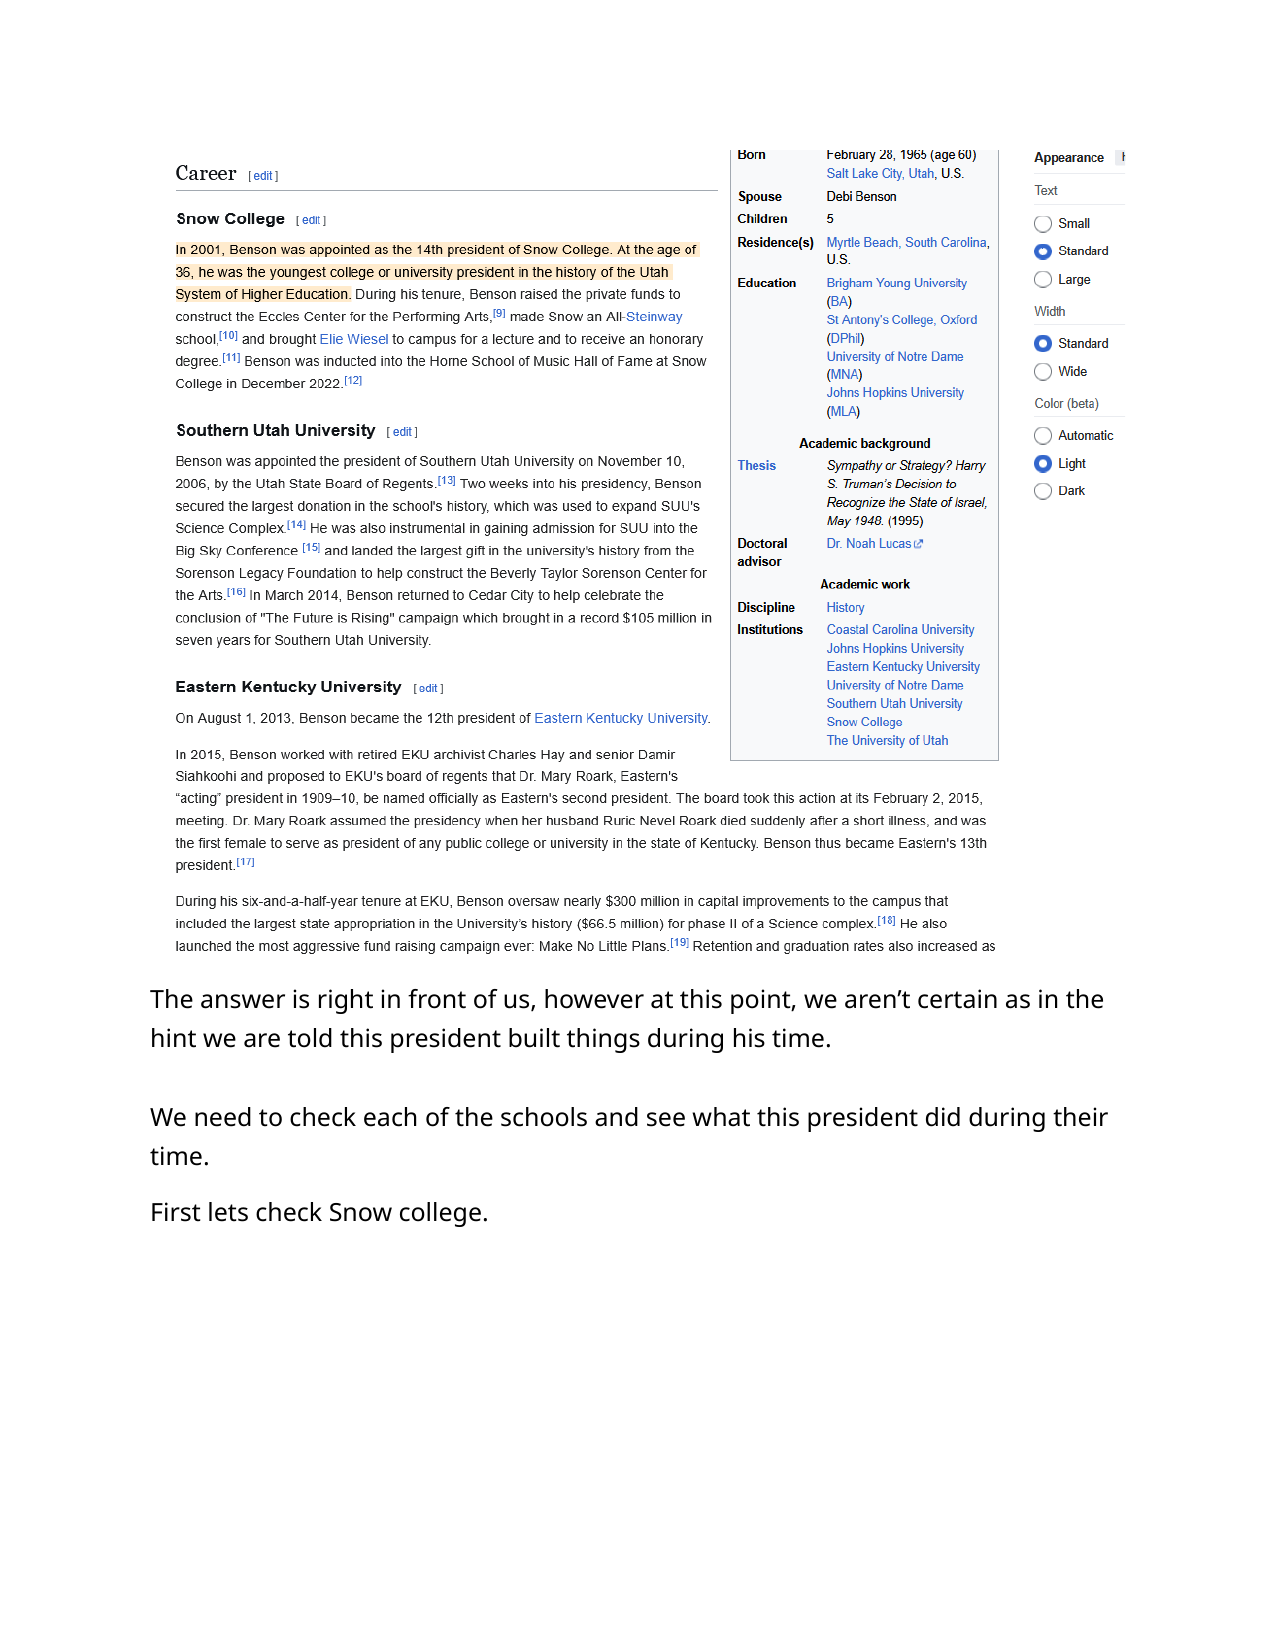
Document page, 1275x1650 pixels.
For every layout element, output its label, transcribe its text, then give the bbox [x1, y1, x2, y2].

text The answer is right in front of us, however at this point, we aren’t certain as in the hint we are told this president built things during his time. We need to check each of the schools and see what this president did during their time. [150, 982, 1125, 1172]
picture [150, 150, 1125, 960]
text First lets check Snow college. [150, 1194, 1125, 1228]
